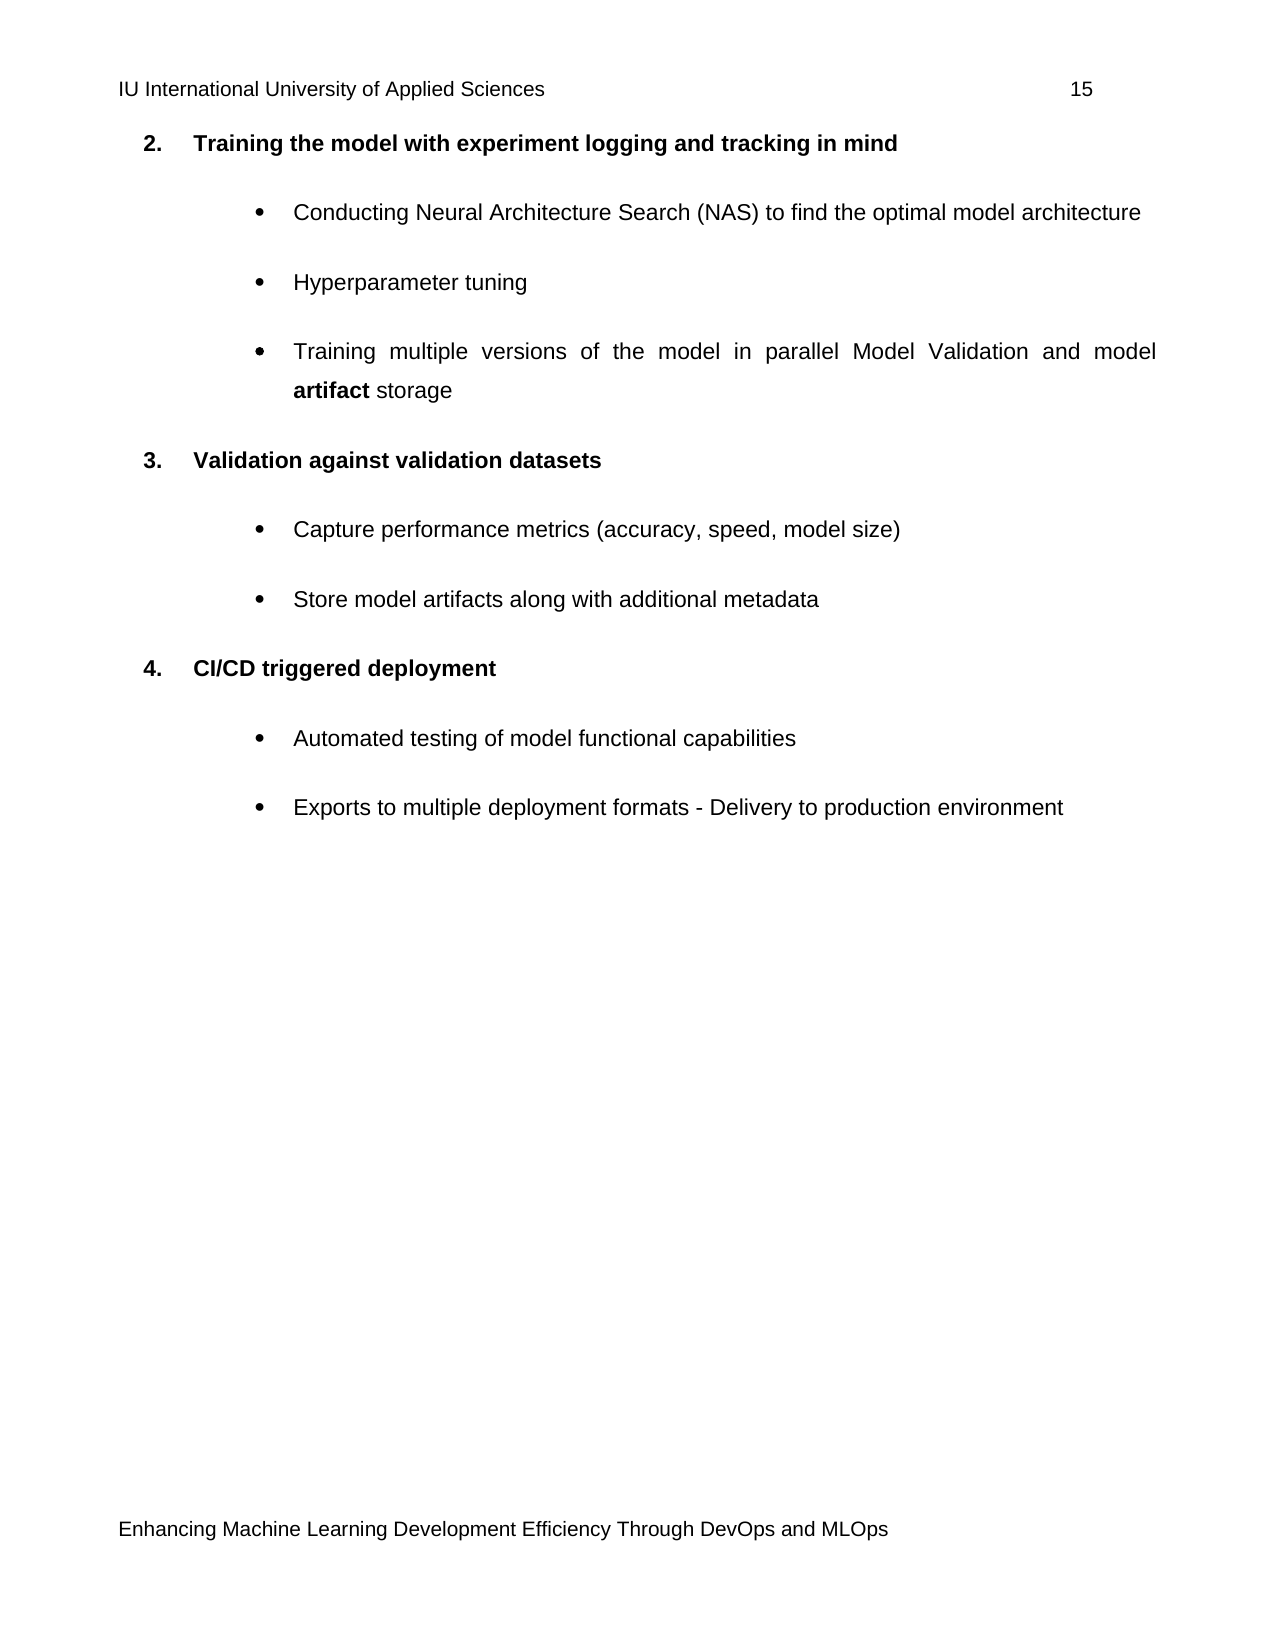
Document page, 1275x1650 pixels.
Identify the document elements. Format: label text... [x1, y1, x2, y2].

list Conducting Neural Architecture Search (NAS) to find the optimal model architecture [256, 199, 1157, 225]
list Capture performance metrics (accuracy, speed, model size) [256, 516, 1157, 543]
list Hyperparameter tuning [256, 268, 1157, 295]
list Training the model with experiment logging and tracking in mind [143, 129, 1157, 156]
list Store model artifacts along with additional metadata [256, 586, 1157, 612]
list CI/CD triggered deployment [143, 655, 1157, 682]
list Exports to multiple deployment formats - Delivery to production environment [256, 794, 1157, 821]
list Automated testing of model functional capabilities [256, 725, 1157, 751]
list Validation against validation datasets [143, 447, 1157, 473]
list Training multiple versions of the model in parallel Model Validation and model artifact storage [256, 338, 1157, 404]
